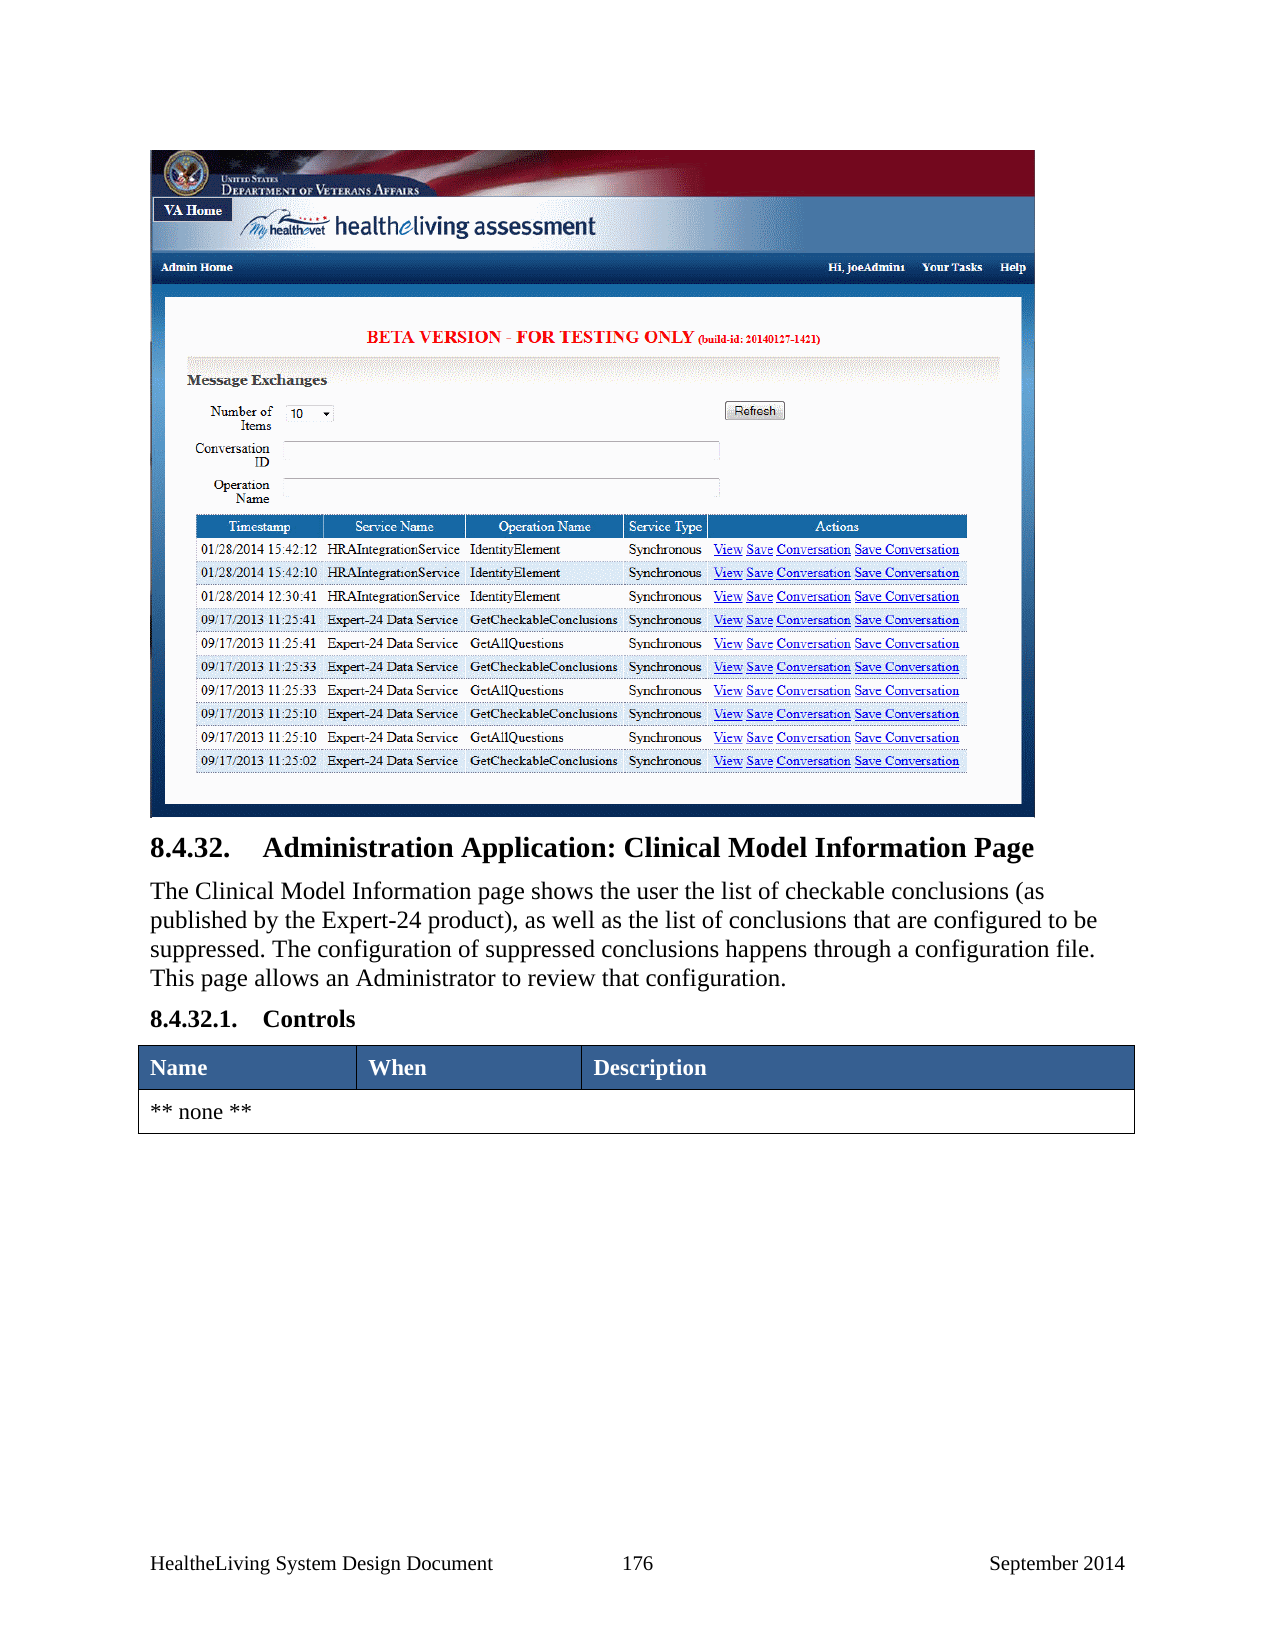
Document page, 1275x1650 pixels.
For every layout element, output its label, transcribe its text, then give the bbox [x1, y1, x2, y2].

picture [150, 150, 1035, 818]
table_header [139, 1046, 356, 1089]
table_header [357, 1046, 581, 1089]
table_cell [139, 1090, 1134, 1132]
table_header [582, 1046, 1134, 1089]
text The Clinical Model Information page shows the user the list of checkable conclusions (as published by the Expert-24 product), as well as the list of conclusions that are configured to be suppressed. The configuration of suppressed conclusions happens through a configuration file. This page allows an Administrator to review that configuration. [150, 876, 1125, 991]
subtitle Administration Application: Clinical Model Information Page [150, 830, 1125, 864]
subtitle Controls [150, 1004, 1125, 1033]
